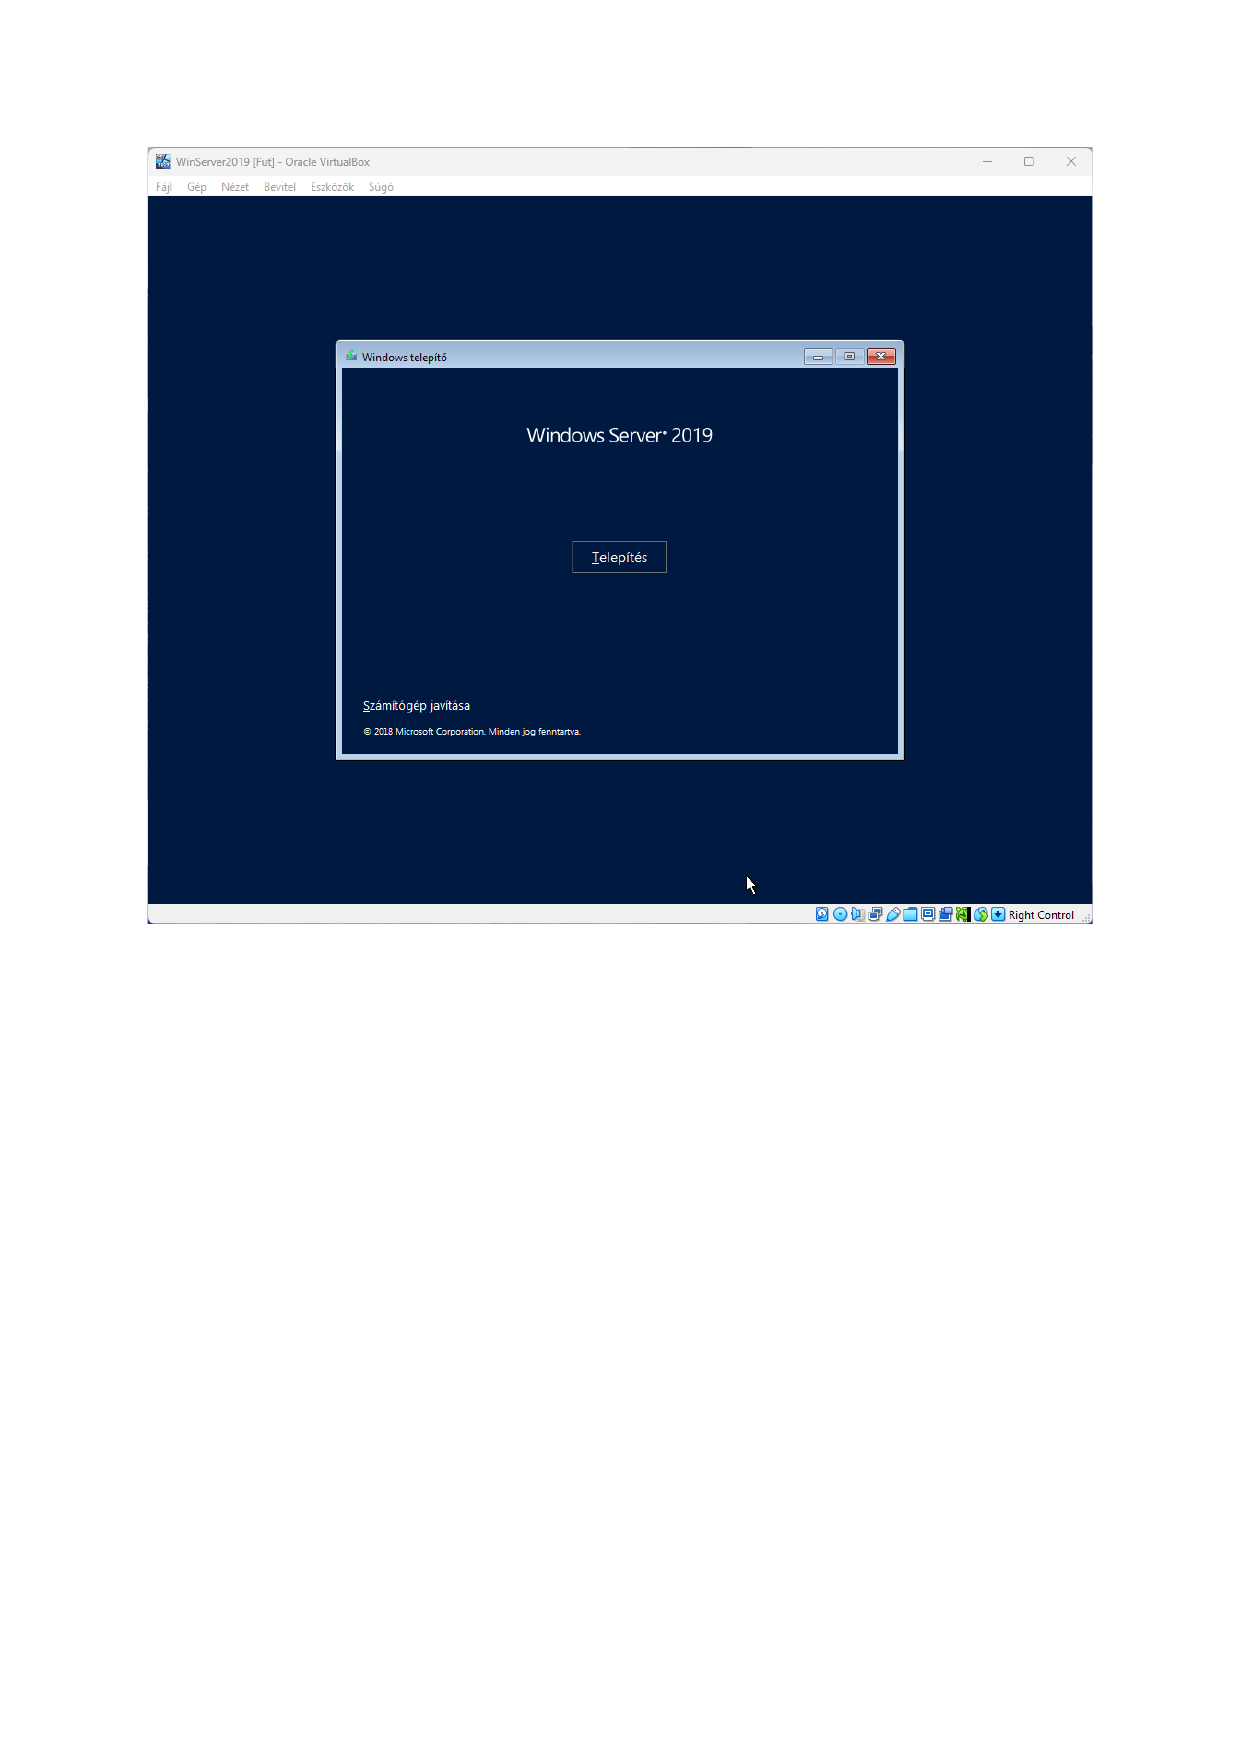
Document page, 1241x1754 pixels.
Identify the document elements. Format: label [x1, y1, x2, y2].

picture [147, 147, 1093, 924]
